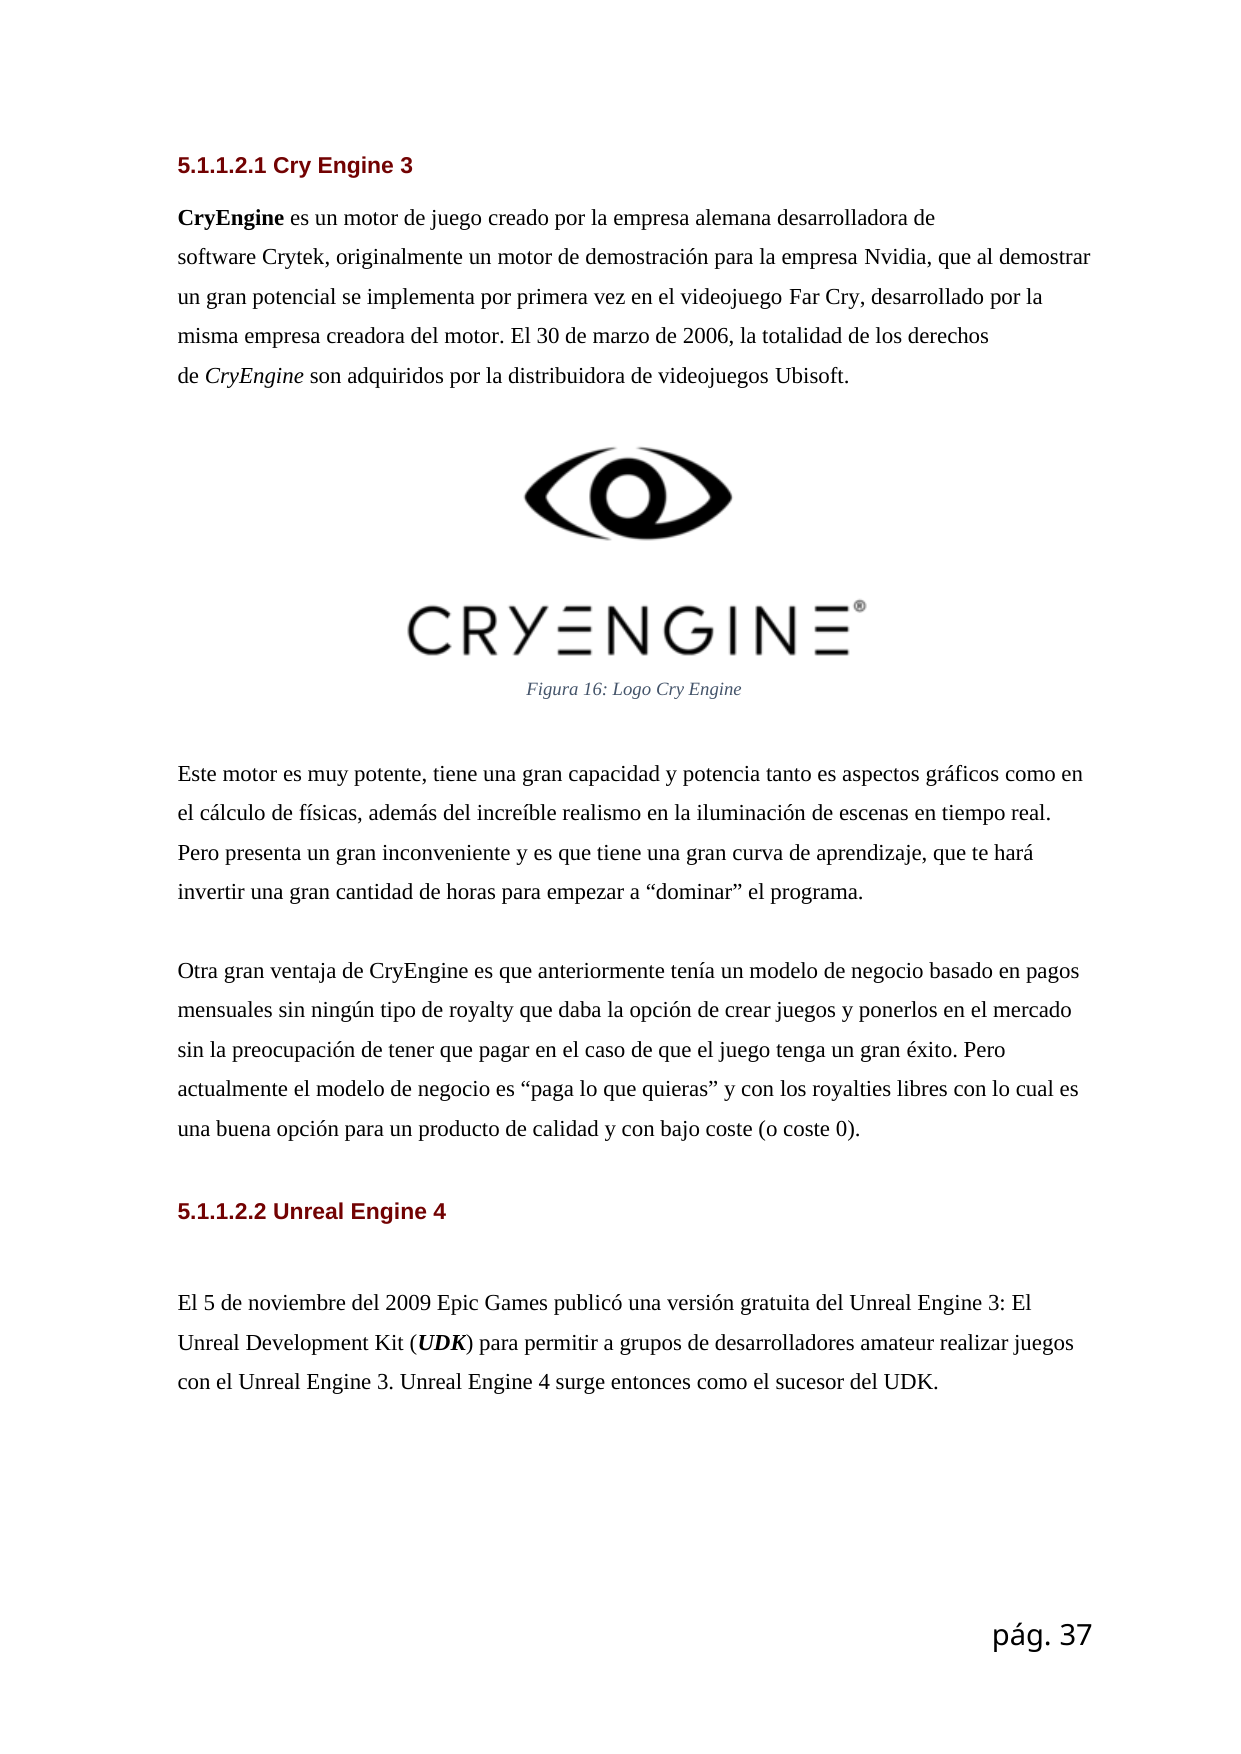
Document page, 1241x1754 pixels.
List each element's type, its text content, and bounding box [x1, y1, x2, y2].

text Otra gran ventaja de CryEngine es que anteriormente tenía un modelo de negocio basado en pagos mensuales sin ningún tipo de royalty que daba la opción de crear juegos y ponerlos en el mercado sin la preocupación de tener que pagar en el caso de que el juego tenga un gran éxito. Pero actualmente el modelo de negocio es “paga lo que quieras” y con los royalties libres con lo cual es una buena opción para un producto de calidad y con bajo coste (o coste 0). [177, 957, 1092, 1141]
text Este motor es muy potente, tiene una gran capacidad y potencia tanto es aspectos gráficos como en el cálculo de físicas, además del increíble realismo en la iluminación de escenas en tiempo real. Pero presenta un gran inconveniente y es que tiene una gran curva de aprendizaje, que te hará invertir una gran cantidad de horas para empezar a “dominar” el programa. [177, 759, 1092, 904]
subtitle 5.1.1.2.2 Unreal Engine 4 [177, 1198, 1092, 1224]
text CryEngine es un motor de juego creado por la empresa alemana desarrolladora de software Crytek, originalmente un motor de demostración para la empresa Nvidia, que al demostrar un gran potencial se implementa por primera vez en el videojuego Far Cry, desarrollado por la misma empresa creadora del motor. El 30 de marzo de 2006, la totalidad de los derechos de CryEngine son adquiridos por la distribuidora de videojuegos Ubisoft. [177, 204, 1092, 388]
text El 5 de noviembre del 2009 Epic Games publicó una versión gratuita del Unreal Engine 3: El Unreal Development Kit (UDK) para permitir a grupos de desarrolladores amateur realizar juegos con el Unreal Engine 3. Unreal Engine 4 surge entonces como el sucesor del UDK. [177, 1289, 1092, 1395]
subtitle 5.1.1.2.1 Cry Engine 3 [177, 152, 1092, 178]
picture [400, 440, 870, 665]
text Figura 16: Logo Cry Engine [177, 678, 1092, 699]
